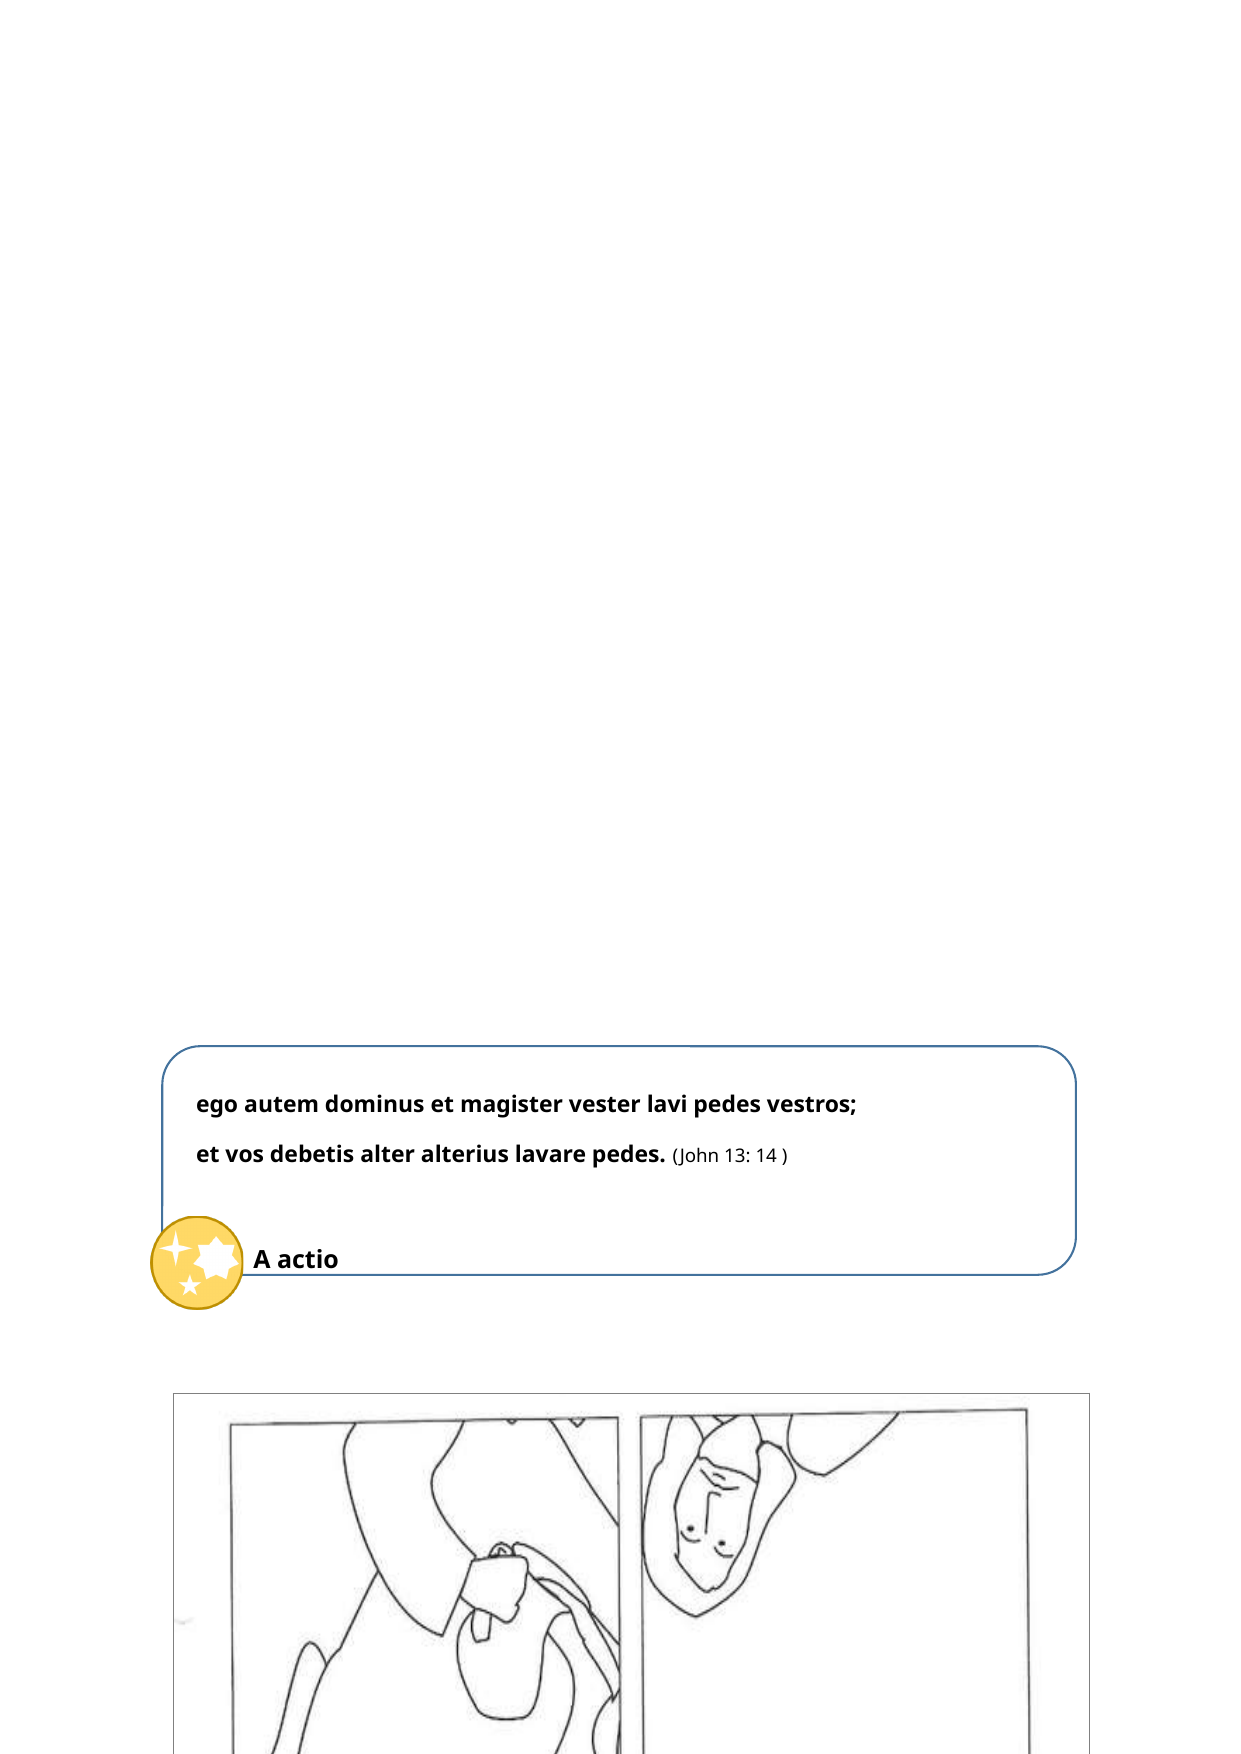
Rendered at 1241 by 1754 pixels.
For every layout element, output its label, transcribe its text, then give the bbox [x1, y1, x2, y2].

picture [174, 1394, 1089, 1754]
text et vos debetis alter alterius lavare pedes. (John 13: 14 ) [150, 1138, 1090, 1169]
text ego autem dominus et magister vester lavi pedes vestros; [150, 1088, 1090, 1119]
text A actio [244, 1242, 1090, 1276]
picture [150, 1216, 244, 1310]
